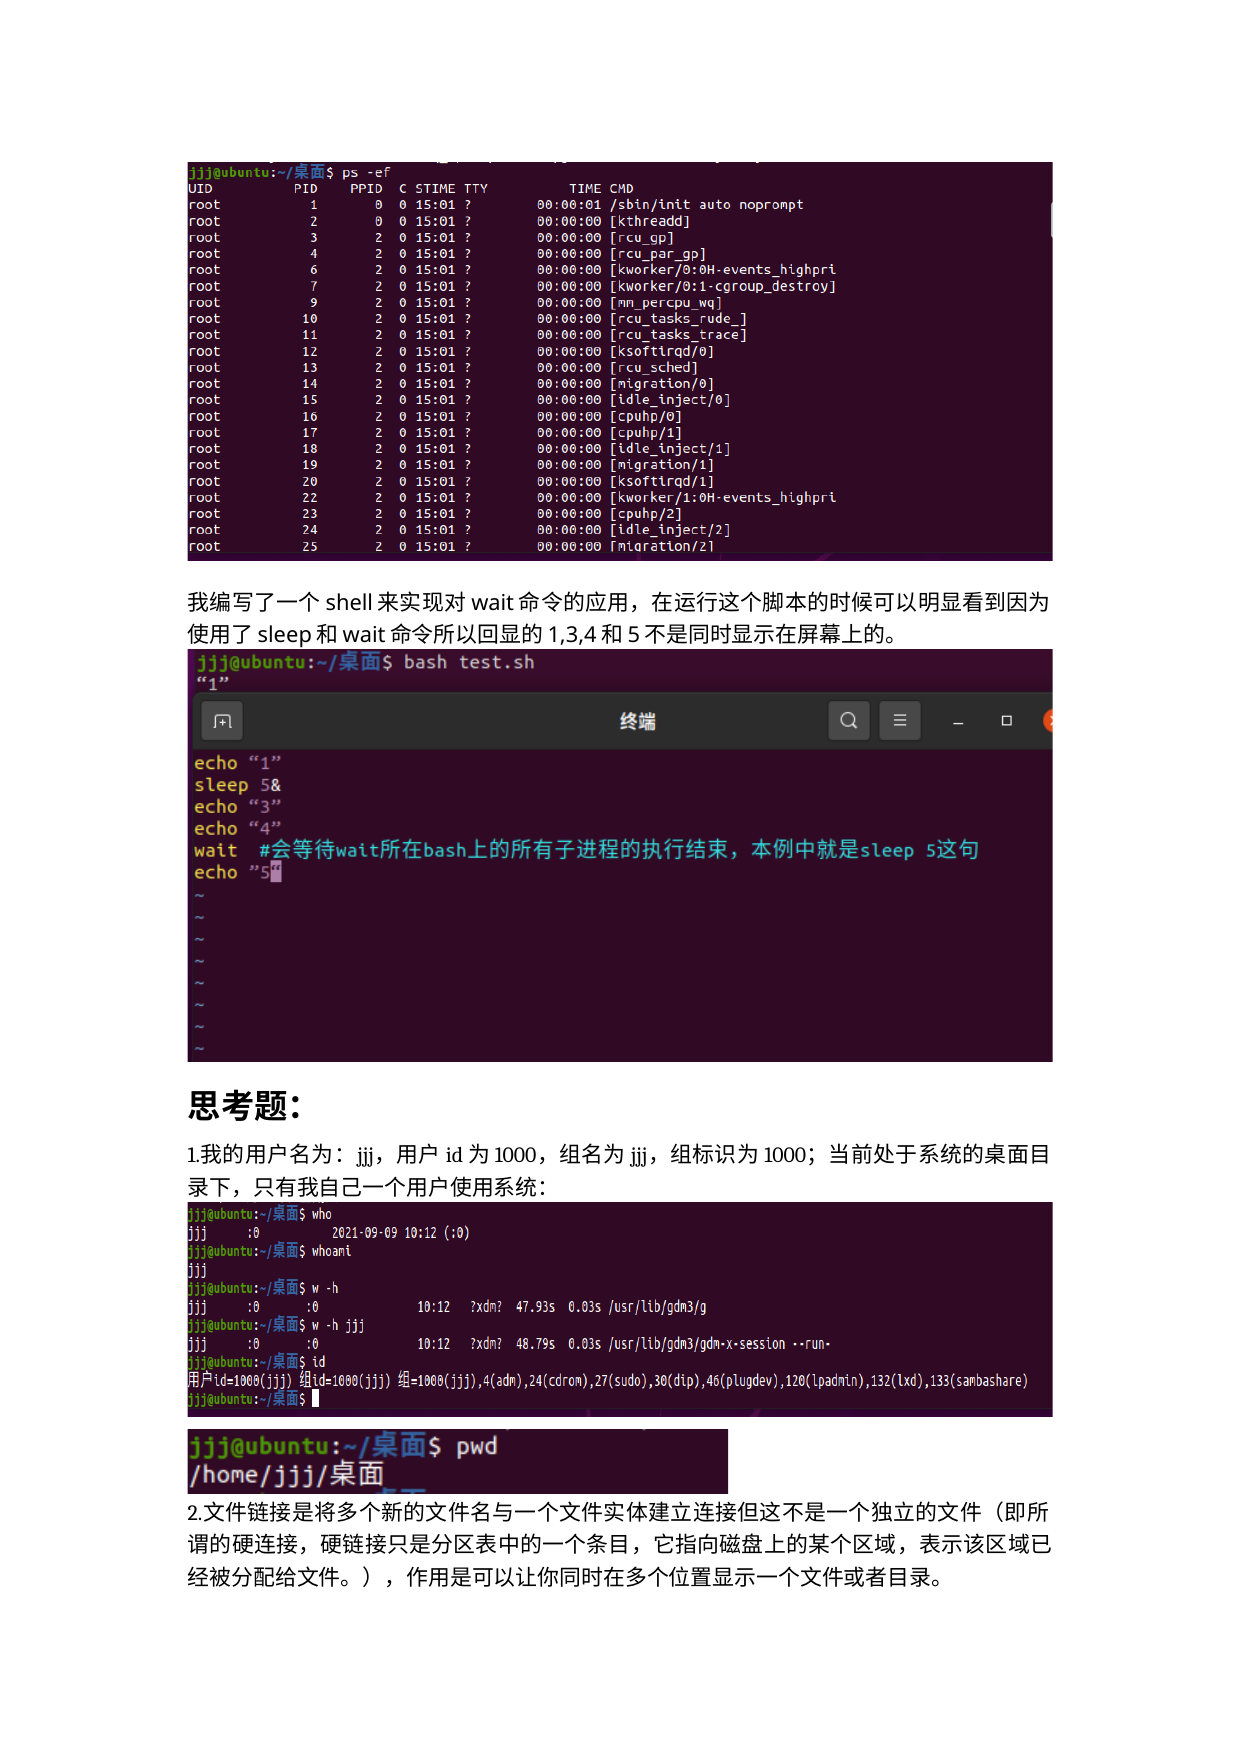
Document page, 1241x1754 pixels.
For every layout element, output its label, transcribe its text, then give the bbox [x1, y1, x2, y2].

text 思考题： [187, 1072, 1053, 1137]
text 1.我的用户名为：jjj，用户id为1000，组名为jjj，组标识为1000；当前处于系统的桌面目录下，只有我自己一个用户使用系统： [187, 1137, 1053, 1202]
picture [187, 162, 1053, 561]
picture [187, 1202, 1053, 1417]
picture [187, 1429, 729, 1494]
text 我编写了一个shell来实现对wait命令的应用，在运行这个脚本的时候可以明显看到因为使用了sleep和wait命令所以回显的1,3,4和5不是同时显示在屏幕上的。 [187, 584, 1053, 649]
text 2.文件链接是将多个新的文件名与一个文件实体建立连接但这不是一个独立的文件（即所谓的硬连接，硬链接只是分区表中的一个条目，它指向磁盘上的某个区域，表示该区域已经被分配给文件。），作用是可以让你同时在多个位置显示一个文件或者目录。 [187, 1494, 1053, 1592]
picture [187, 649, 1053, 1062]
